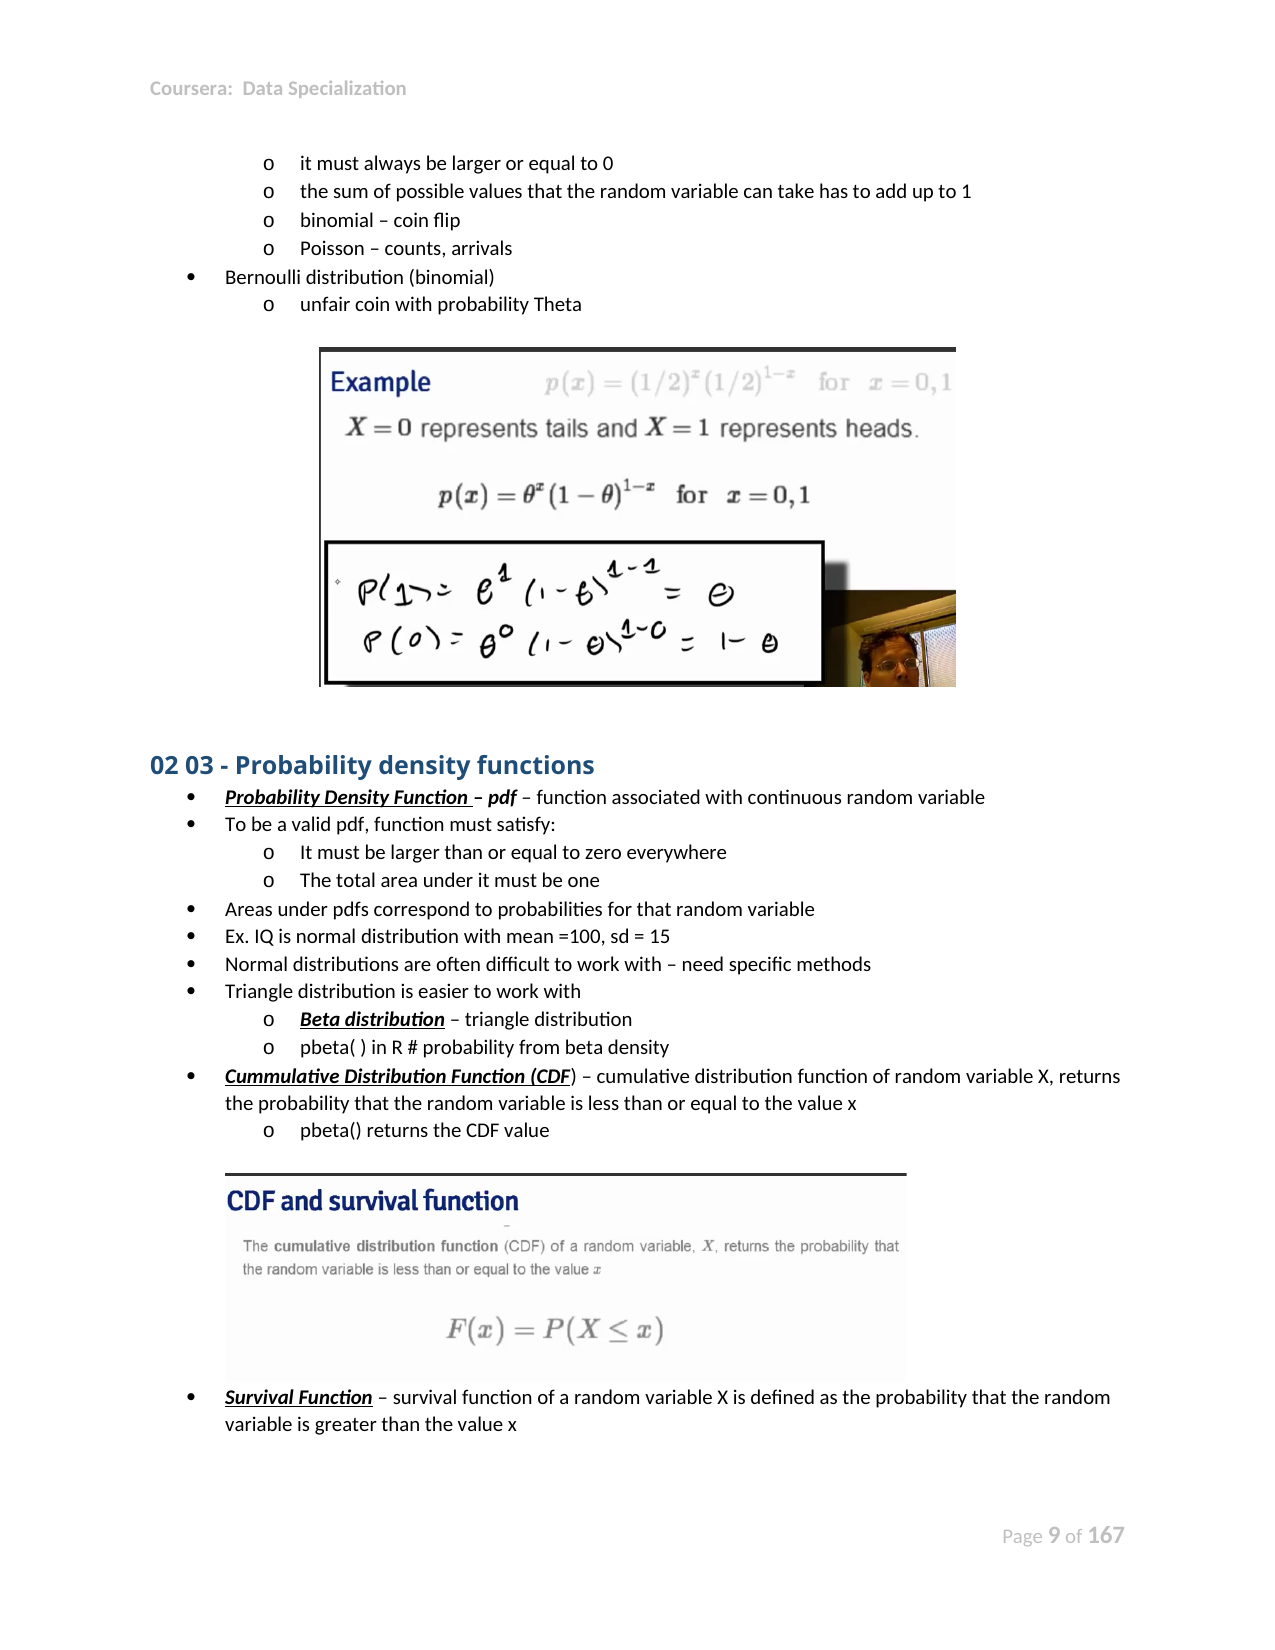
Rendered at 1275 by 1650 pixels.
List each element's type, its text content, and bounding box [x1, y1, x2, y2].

list it must always be larger or equal to 0 [262, 150, 1125, 176]
subtitle 02 03 - Probability density functions [150, 747, 1125, 782]
picture [319, 347, 956, 687]
list It must be larger than or equal to zero everywhere [262, 839, 1125, 866]
list Cummulative Distribution Function (CDF) – cumulative distribution function of random variable X, returns the probability that the random variable is less than or equal to the value x [187, 1063, 1125, 1116]
list The total area under it must be one [262, 868, 1125, 894]
list the sum of possible values that the random variable can take has to add up to 1 [262, 178, 1125, 205]
list Survival Function – survival function of a random variable X is defined as the probability that the random variable is greater than the value x [187, 1384, 1125, 1437]
list binomial – coin flip [262, 207, 1125, 233]
list unfair coin with probability Theta [262, 292, 1125, 318]
list Triangle distribution is easier to work with [187, 978, 1125, 1004]
list Normal distributions are often difficult to work with – need specific methods [187, 951, 1125, 976]
list Poisson – counts, arrivals [262, 236, 1125, 262]
list Probability Density Function – pdf – function associated with continuous random variable [187, 784, 1125, 810]
list Ex. IQ is normal distribution with mean =100, sd = 15 [187, 923, 1125, 949]
list Bernoulli distribution (binomial) [187, 264, 1125, 289]
list pbeta() returns the CDF value [262, 1118, 1125, 1144]
list Areas under pdfs correspond to probabilities for that random variable [187, 896, 1125, 922]
list pbeta( ) in R # probability from beta density [262, 1034, 1125, 1061]
picture [225, 1173, 907, 1383]
list Beta distribution – triangle distribution [262, 1006, 1125, 1032]
list To be a valid pdf, function must satisfy: [187, 812, 1125, 837]
